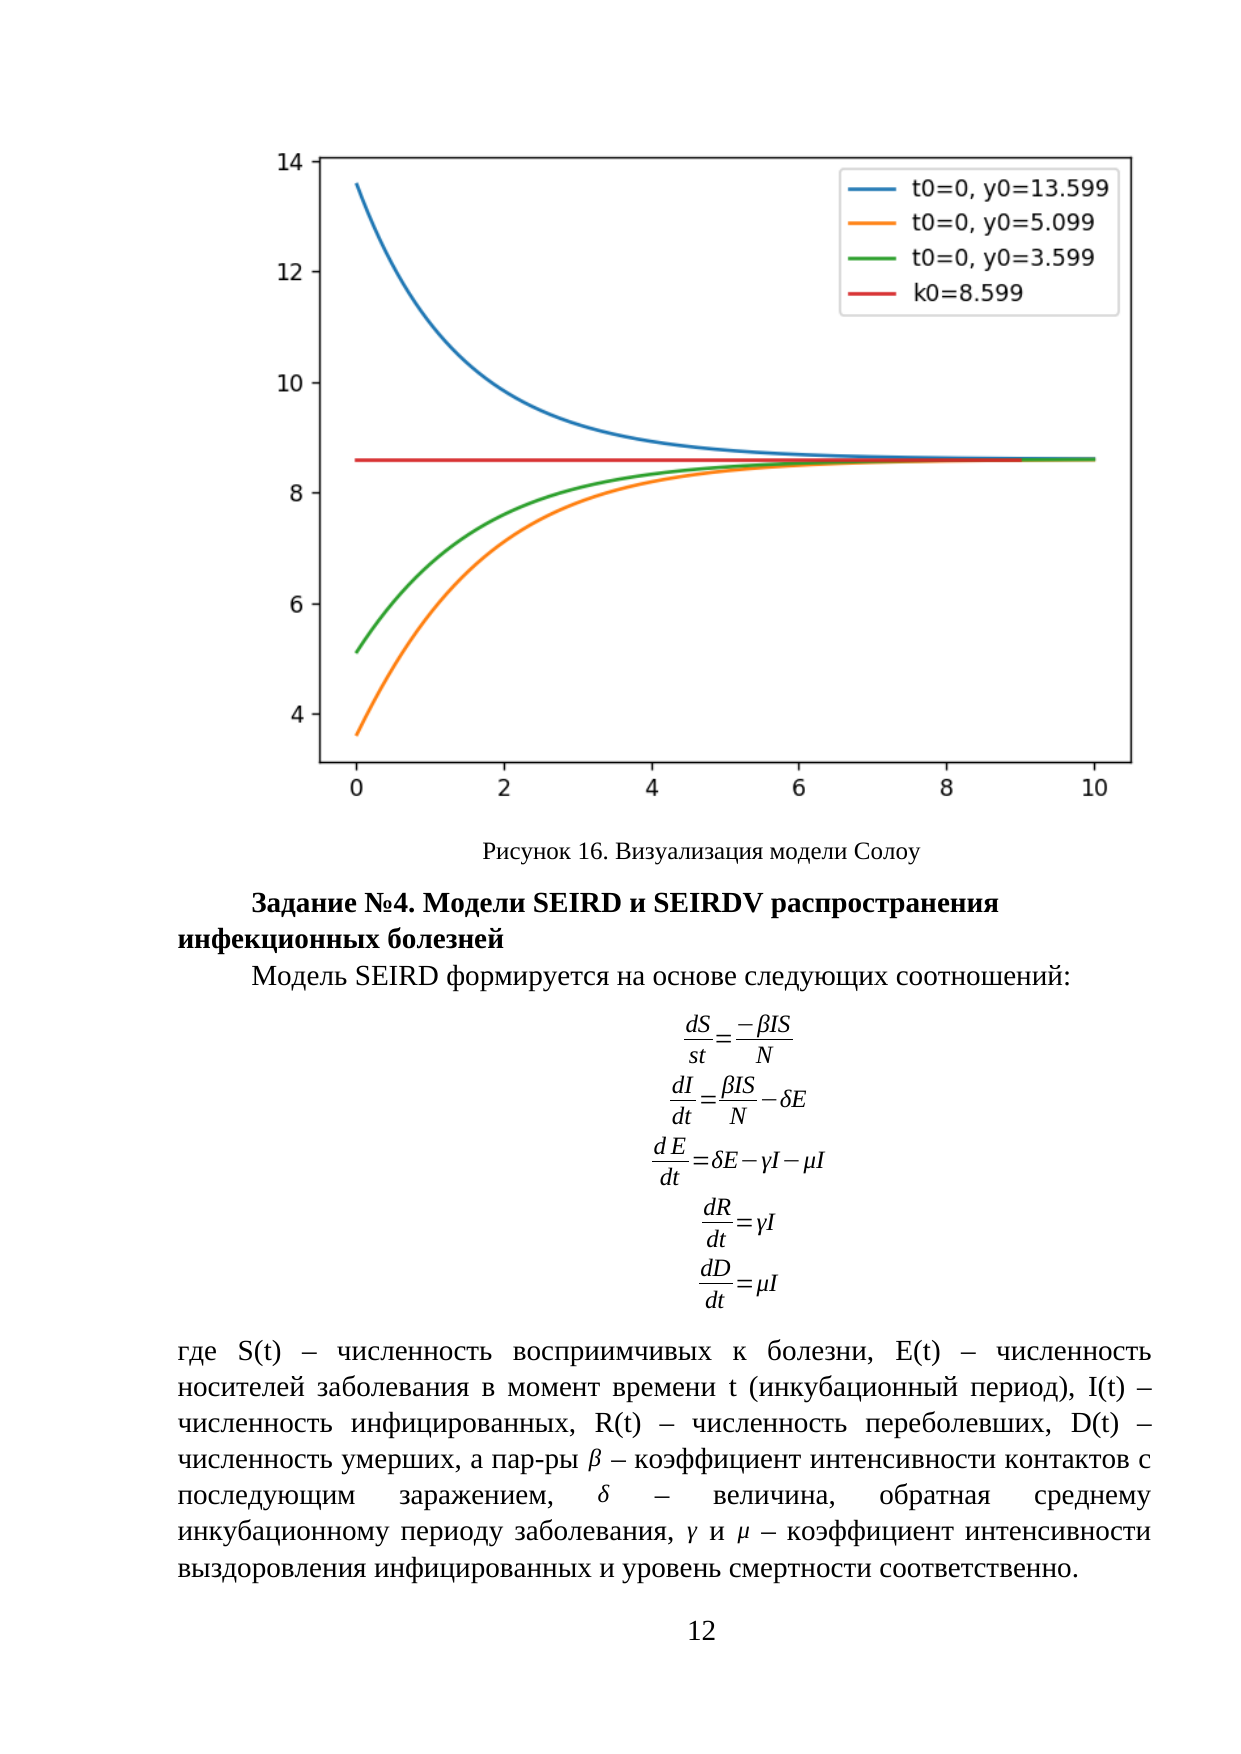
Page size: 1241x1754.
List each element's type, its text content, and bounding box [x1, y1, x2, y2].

text Модель SEIRD формируется на основе следующих соотношений: [177, 958, 1152, 991]
subtitle Задание №4. Модели SEIRD и SEIRDV распространения инфекционных болезней [177, 885, 1152, 955]
text Рисунок 16. Визуализация модели Солоу [177, 836, 1152, 864]
picture [254, 118, 1149, 817]
text где S(t) – численность восприимчивых к болезни, E(t) – численность носителей заболевания в момент времени t (инкубационный период), I(t) – численность инфицированных, R(t) – численность переболевших, D(t) – численность умерших, а пар-ры – коэффициент интенсивности контактов с последующим заражением, – величина, обратная среднему инкубационному периоду заболевания, и – коэффициент интенсивности выздоровления инфицированных и уровень смертности соответственно. [177, 1333, 1152, 1583]
